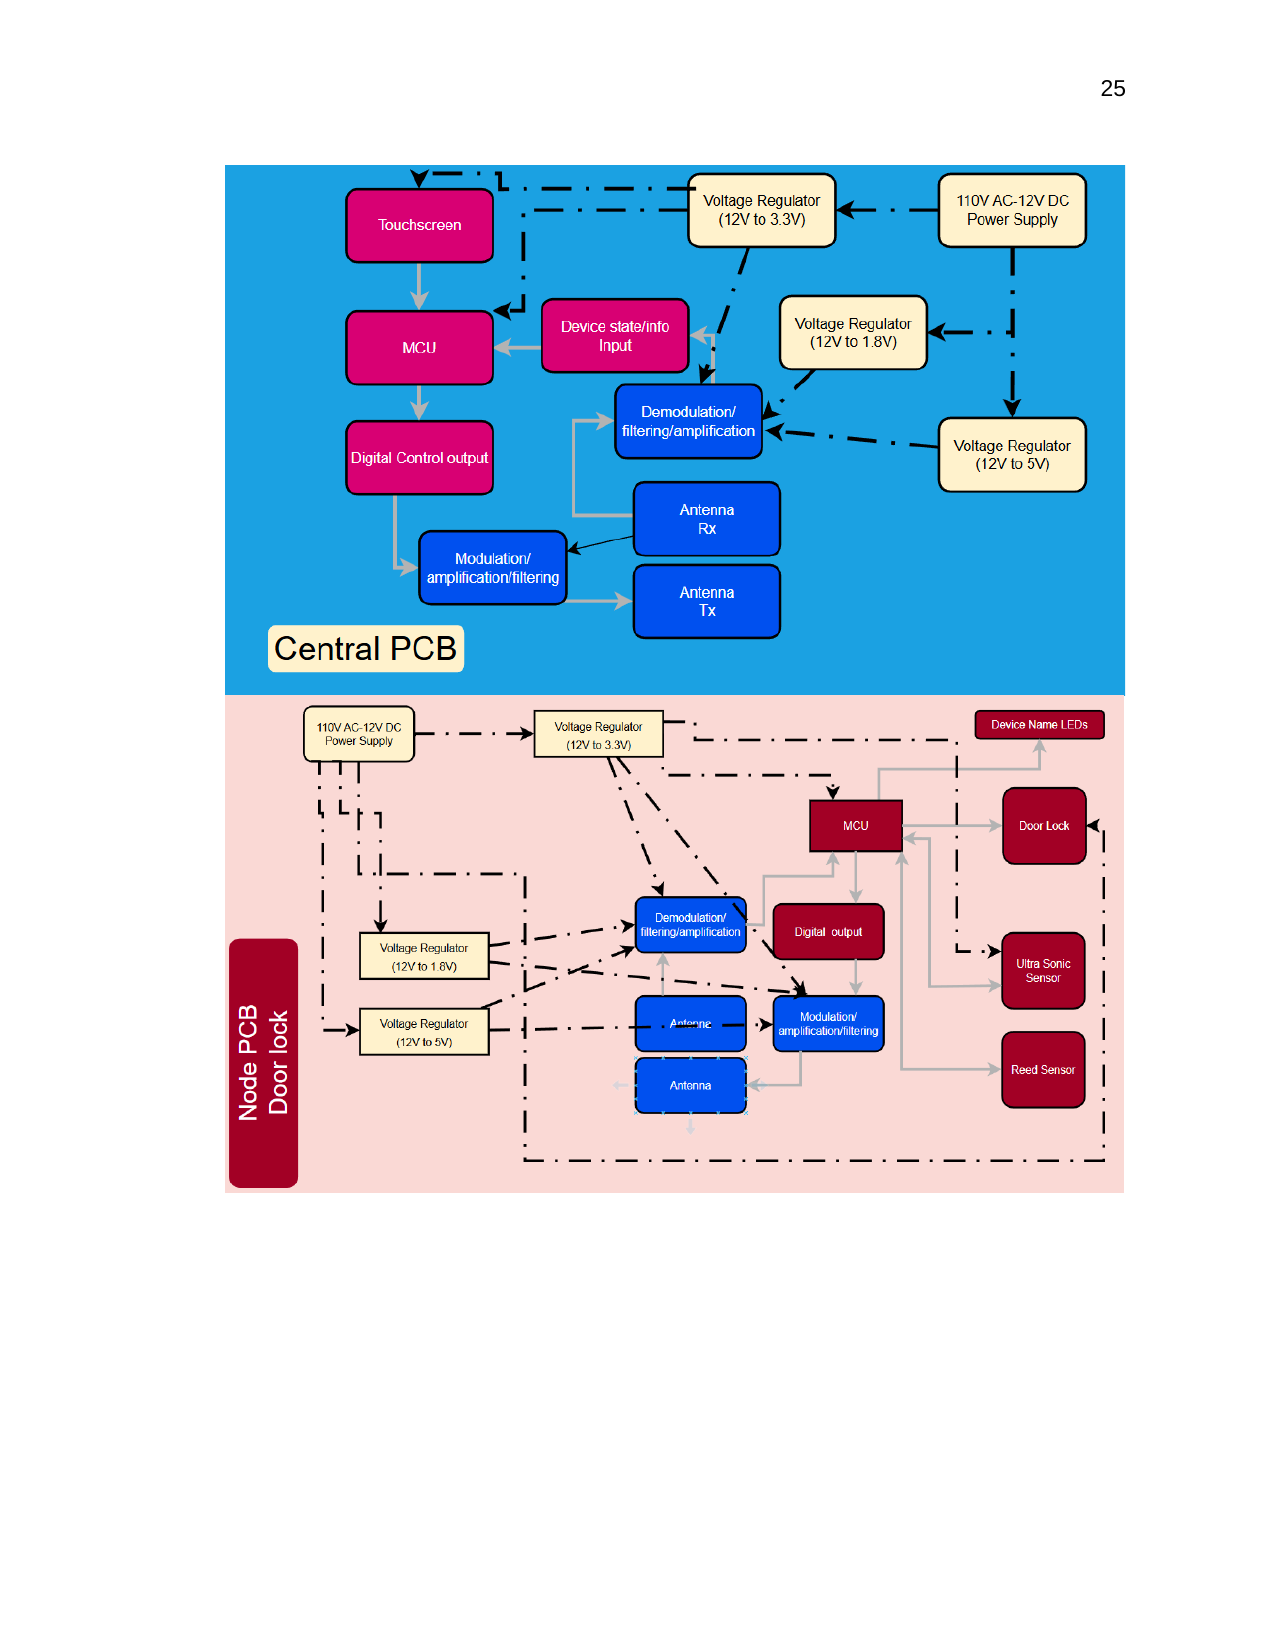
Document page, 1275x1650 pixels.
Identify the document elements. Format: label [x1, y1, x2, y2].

picture [225, 165, 1125, 1193]
